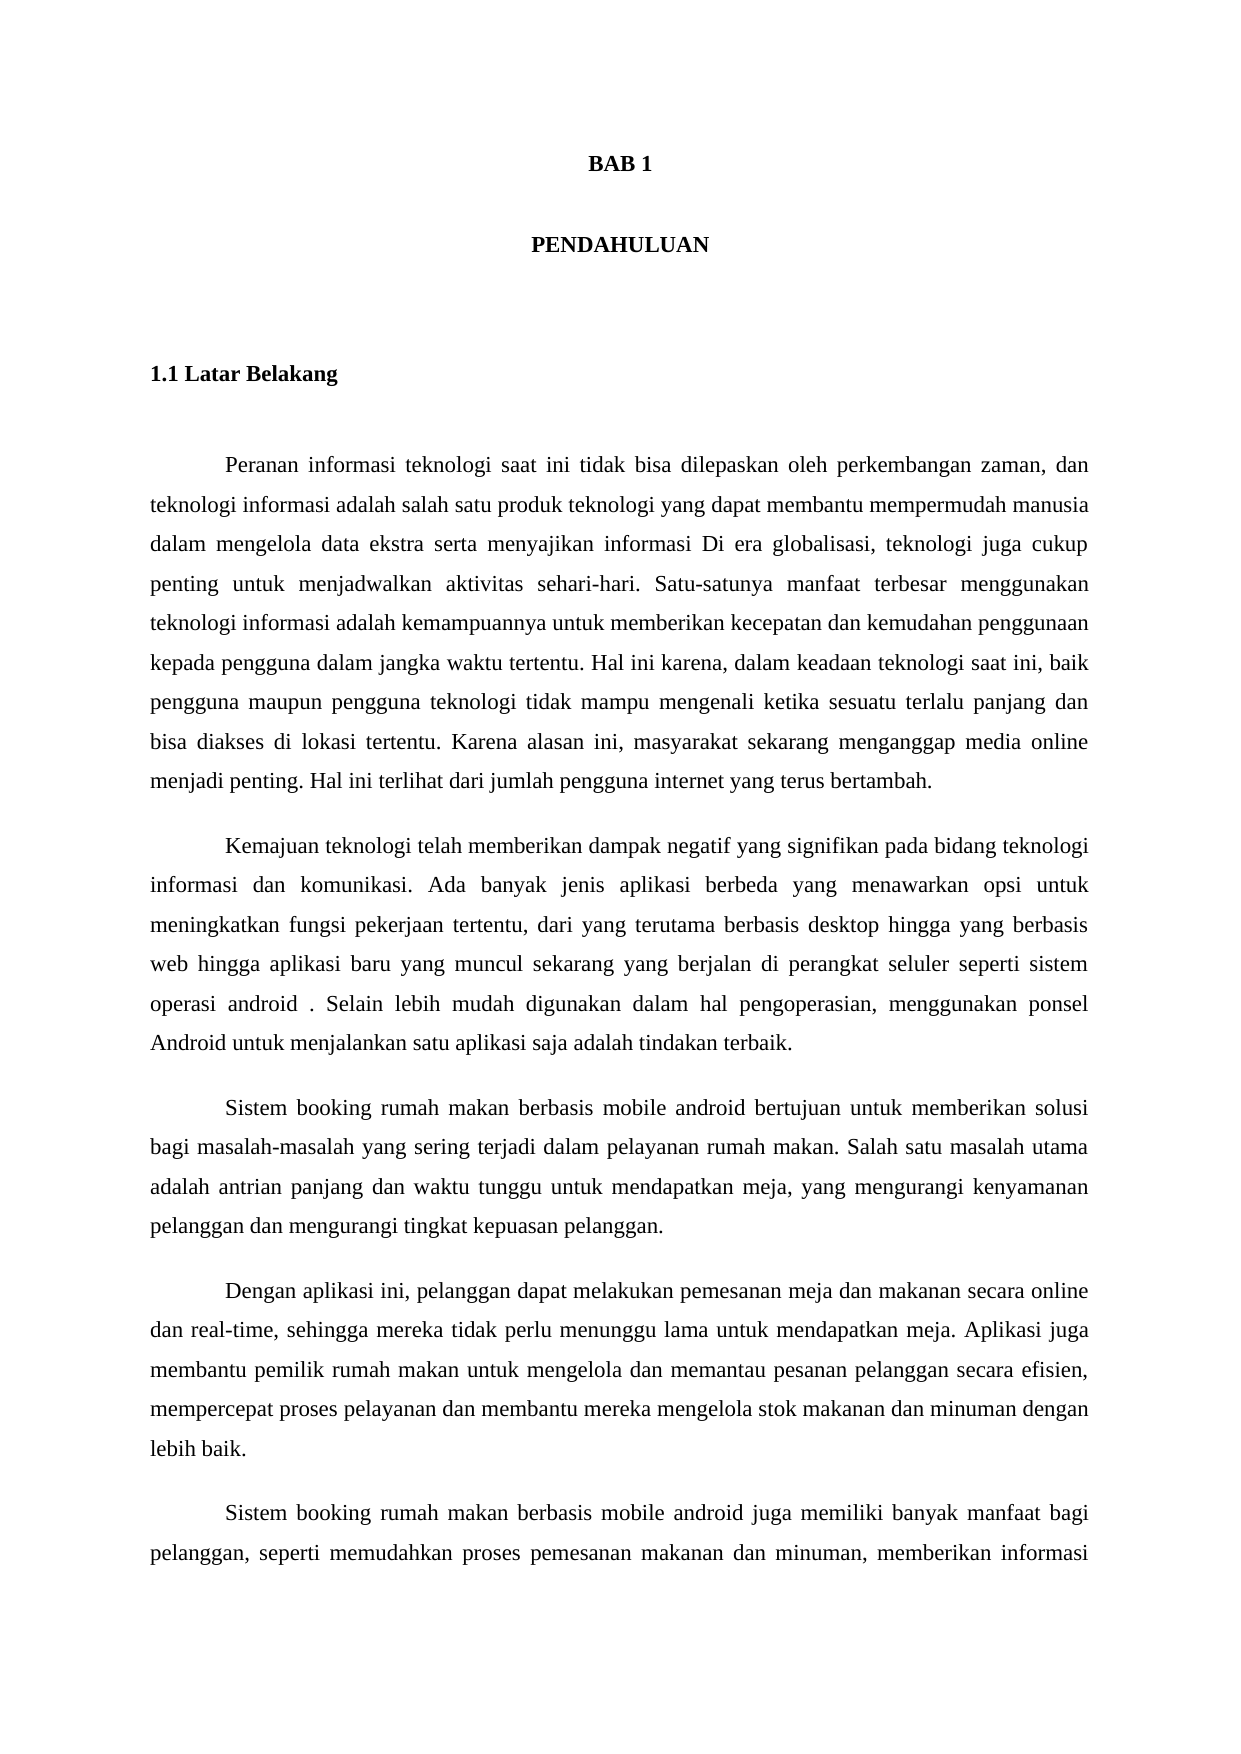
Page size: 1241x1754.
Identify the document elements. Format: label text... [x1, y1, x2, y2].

subtitle 1.1 Latar Belakang [150, 360, 1090, 386]
subtitle BAB 1 [150, 150, 1090, 176]
text Dengan aplikasi ini, pelanggan dapat melakukan pemesanan meja dan makanan secara online dan real-time, sehingga mereka tidak perlu menunggu lama untuk mendapatkan meja. Aplikasi juga membantu pemilik rumah makan untuk mengelola dan memantau pesanan pelanggan secara efisien, mempercepat proses pelayanan dan membantu mereka mengelola stok makanan dan minuman dengan lebih baik. [150, 1277, 1090, 1461]
text Peranan informasi teknologi saat ini tidak bisa dilepaskan oleh perkembangan zaman, dan teknologi informasi adalah salah satu produk teknologi yang dapat membantu mempermudah manusia dalam mengelola data ekstra serta menyajikan informasi Di era globalisasi, teknologi juga cukup penting untuk menjadwalkan aktivitas sehari-hari. Satu-satunya manfaat terbesar menggunakan teknologi informasi adalah kemampuannya untuk memberikan kecepatan dan kemudahan penggunaan kepada pengguna dalam jangka waktu tertentu. Hal ini karena, dalam keadaan teknologi saat ini, baik pengguna maupun pengguna teknologi tidak mampu mengenali ketika sesuatu terlalu panjang dan bisa diakses di lokasi tertentu. Karena alasan ini, masyarakat sekarang menganggap media online menjadi penting. Hal ini terlihat dari jumlah pengguna internet yang terus bertambah. [150, 452, 1090, 794]
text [150, 1499, 1090, 1565]
subtitle PENDAHULUAN [150, 231, 1090, 257]
text Sistem booking rumah makan berbasis mobile android bertujuan untuk memberikan solusi bagi masalah-masalah yang sering terjadi dalam pelayanan rumah makan. Salah satu masalah utama adalah antrian panjang dan waktu tunggu untuk mendapatkan meja, yang mengurangi kenyamanan pelanggan dan mengurangi tingkat kepuasan pelanggan. [150, 1094, 1090, 1238]
text Kemajuan teknologi telah memberikan dampak negatif yang signifikan pada bidang teknologi informasi dan komunikasi. Ada banyak jenis aplikasi berbeda yang menawarkan opsi untuk meningkatkan fungsi pekerjaan tertentu, dari yang terutama berbasis desktop hingga yang berbasis web hingga aplikasi baru yang muncul sekarang yang berjalan di perangkat seluler seperti sistem operasi android . Selain lebih mudah digunakan dalam hal pengoperasian, menggunakan ponsel Android untuk menjalankan satu aplikasi saja adalah tindakan terbaik. [150, 832, 1090, 1056]
